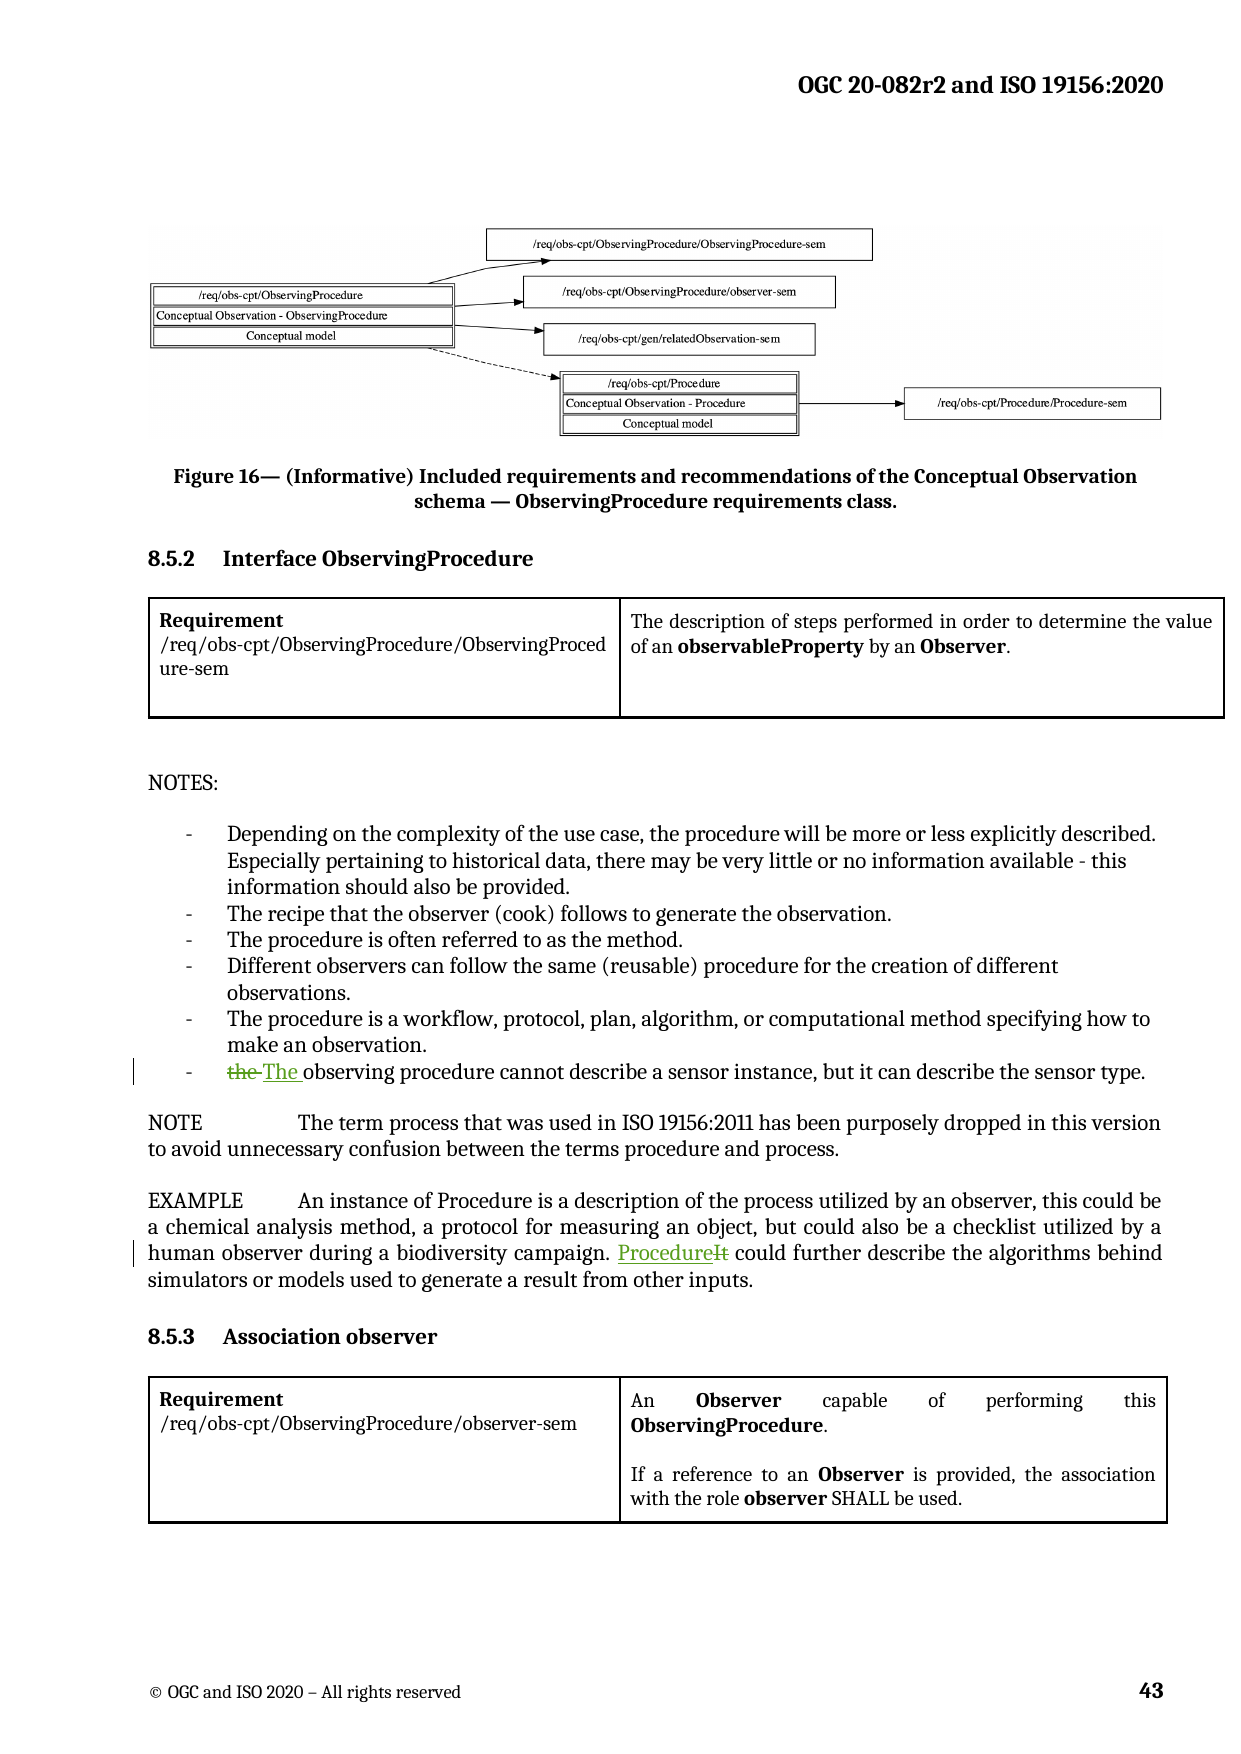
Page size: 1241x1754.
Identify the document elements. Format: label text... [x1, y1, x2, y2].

table_header Requirement /req/obs-cpt/ObservingProcedure/ObservingProcedure-sem [150, 599, 619, 716]
picture [147, 225, 1164, 439]
list observing procedure cannot describe a sensor instance, but it can describe the sensor type. [185, 1058, 1163, 1085]
subtitle Interface ObservingProcedure [148, 545, 1163, 572]
list The recipe that the observer (cook) follows to generate the observation. [185, 900, 1163, 927]
text EXAMPLE An instance of Procedure is a description of the process utilized by an observer, this could be a chemical analysis method, a protocol for measuring an object, but could also be a checklist utilized by a human observer during a biodiversity campaign. could further describe the algorithms behind simulators or models used to generate a result from other inputs. [148, 1187, 1163, 1293]
list Different observers can follow the same (reusable) procedure for the creation of different observations. [185, 953, 1163, 1006]
table_header Requirement /req/obs-cpt/ObservingProcedure/observer-sem [150, 1378, 619, 1521]
text Figure 16— (Informative) Included requirements and recommendations of the Conceptual Observation schema — ObservingProcedure requirements class. [148, 464, 1163, 514]
list The procedure is often referred to as the method. [185, 927, 1163, 953]
list The procedure is a workflow, protocol, plan, algorithm, or computational method specifying how to make an observation. [185, 1006, 1163, 1058]
list Depending on the complexity of the use case, the procedure will be more or less explicitly described. Especially pertaining to historical data, there may be very little or no information available - this information should also be provided. [185, 821, 1163, 900]
text NOTE The term process that was used in ISO 19156:2011 has been purposely dropped in this version to avoid unnecessary confusion between the terms procedure and process. [148, 1110, 1163, 1162]
text NOTES: [148, 770, 1163, 796]
table_header An Observer capable of performing this ObservingProcedure. If a reference to an Observer is provided, the association with the role observer SHALL be used. [621, 1378, 1166, 1521]
table_header The description of steps performed in order to determine the value of an observableProperty by an Observer. [621, 599, 1223, 716]
subtitle Association observer [148, 1324, 1163, 1351]
